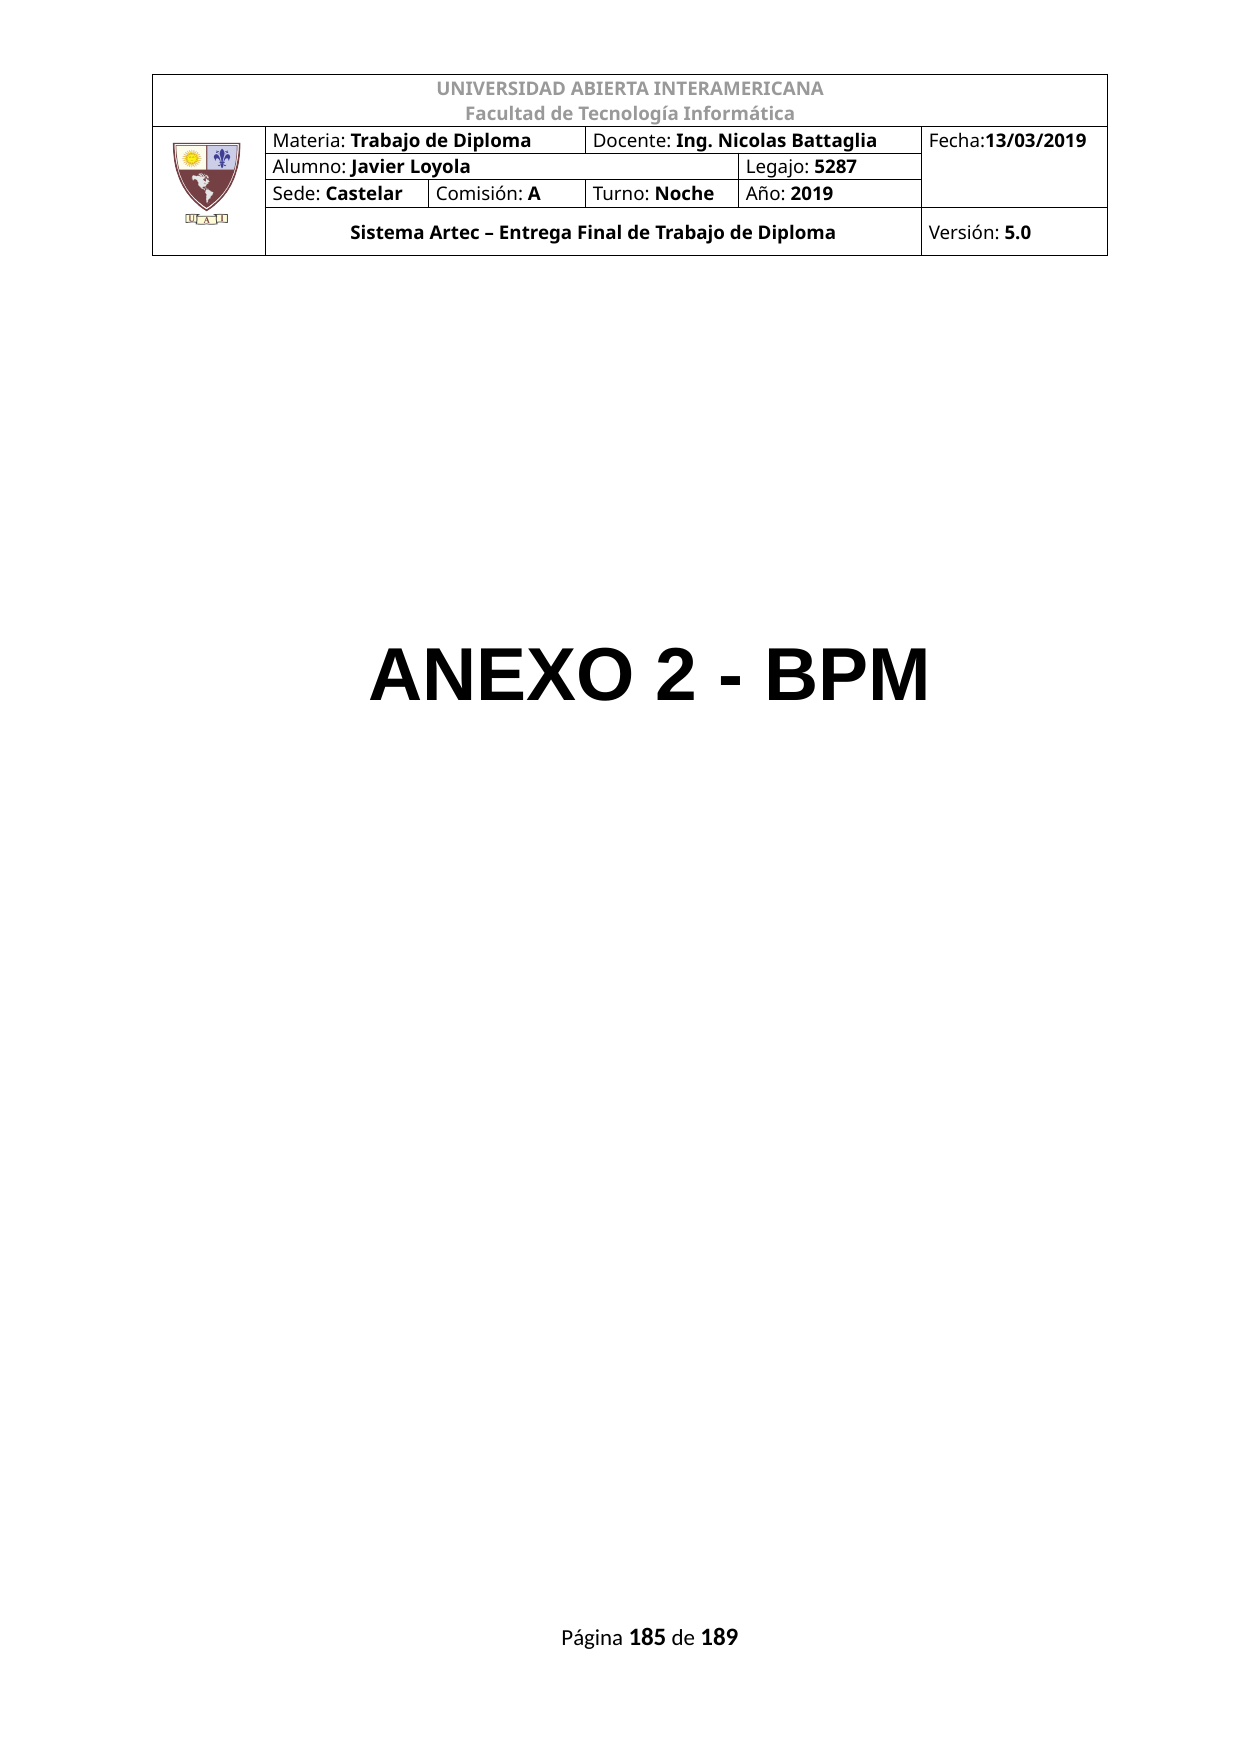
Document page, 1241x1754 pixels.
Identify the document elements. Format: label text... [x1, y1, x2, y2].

text ANEXO 2 - BPM [177, 629, 1122, 716]
picture [157, 136, 257, 228]
